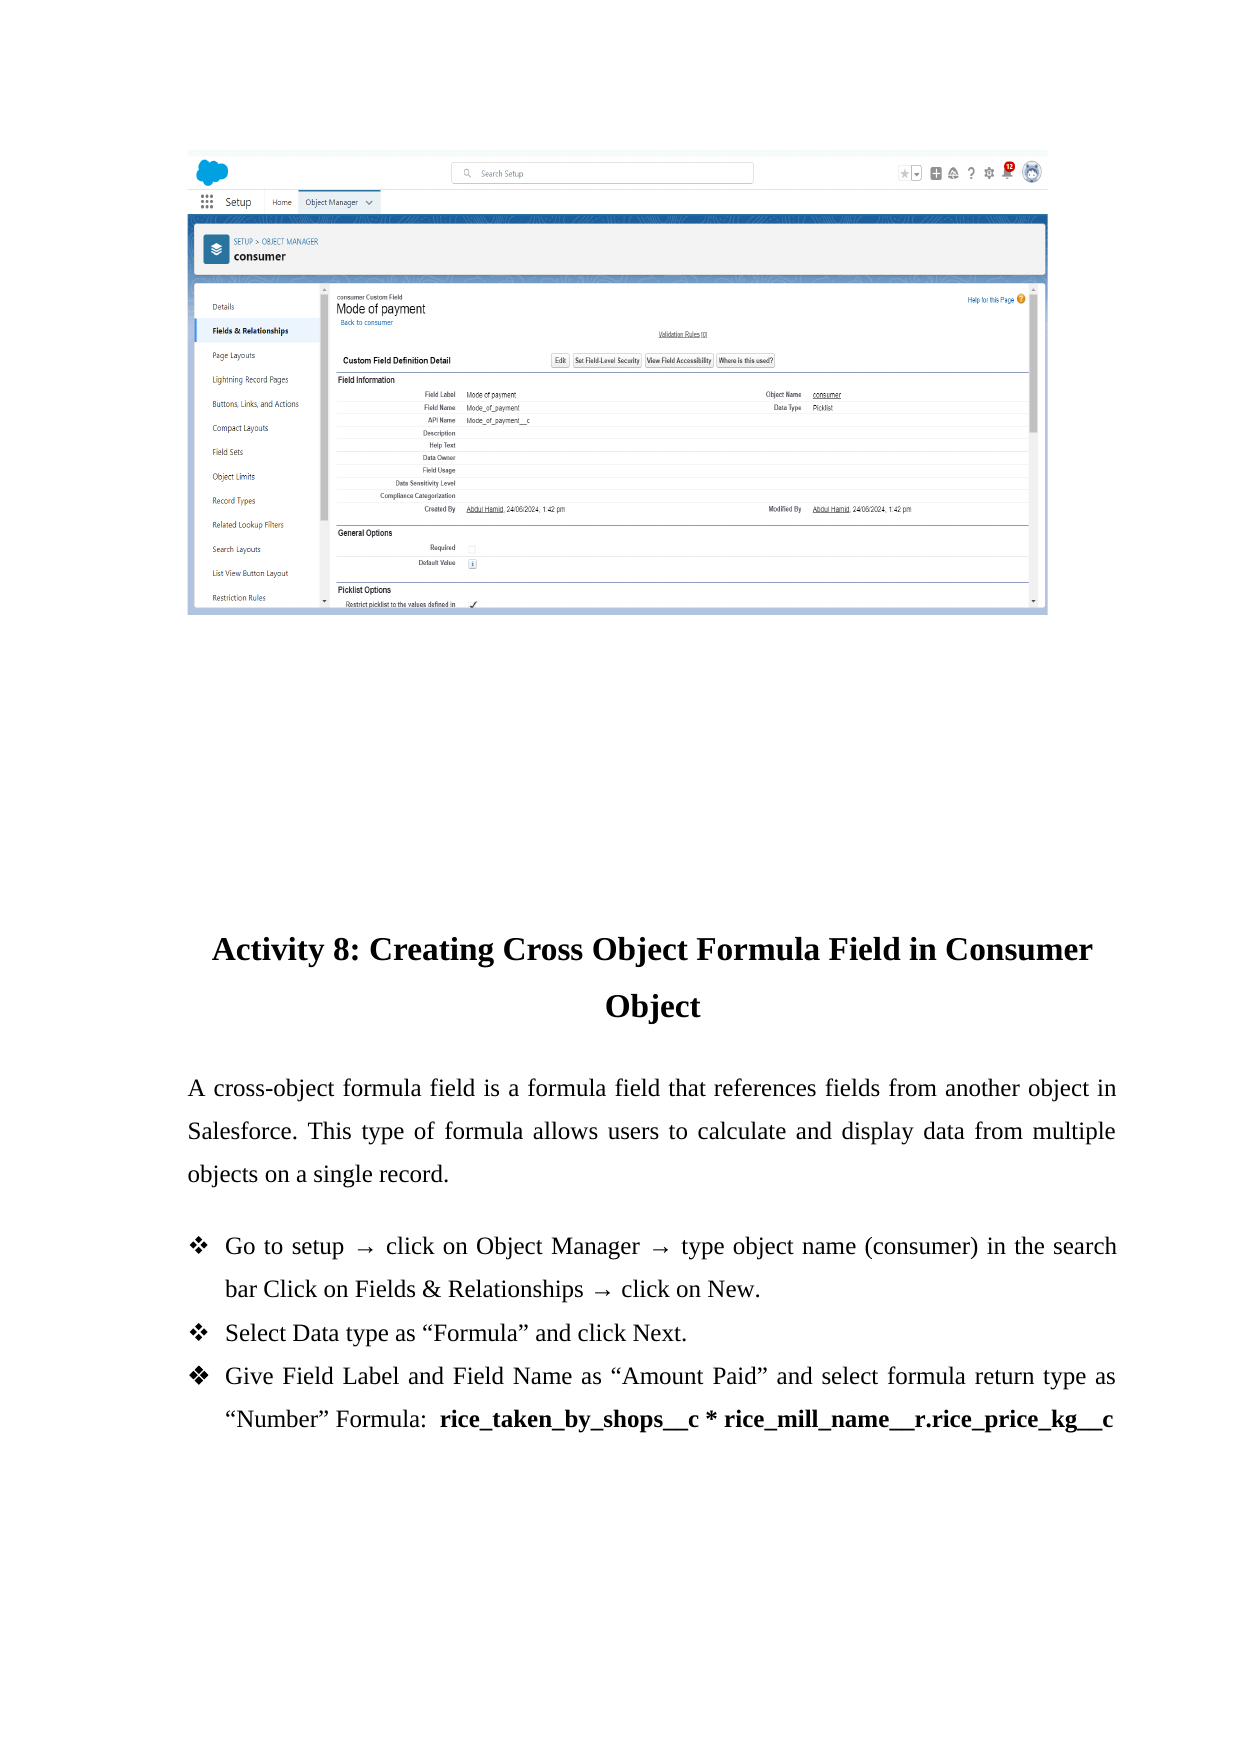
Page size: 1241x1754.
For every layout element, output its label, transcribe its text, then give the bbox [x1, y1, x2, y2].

list Select Data type as “Formula” and click Next. [187, 1318, 1118, 1346]
list Go to setup → click on Object Manager → type object name (consumer) in the search bar Click on Fields & Relationships → click on New. [187, 1231, 1118, 1303]
subtitle Activity 8: Creating Cross Object Formula Field in Consumer Object [187, 929, 1118, 1024]
picture [187, 150, 1048, 615]
list Give Field Label and Field Name as “Amount Paid” and select formula return type as “Number” Formula: rice_taken_by_shops__c * rice_mill_name__r.rice_price_kg__c [187, 1361, 1118, 1433]
text A cross-object formula field is a formula field that references fields from another object in Salesforce. This type of formula allows users to calculate and display data from multiple objects on a single record. [187, 1073, 1118, 1188]
